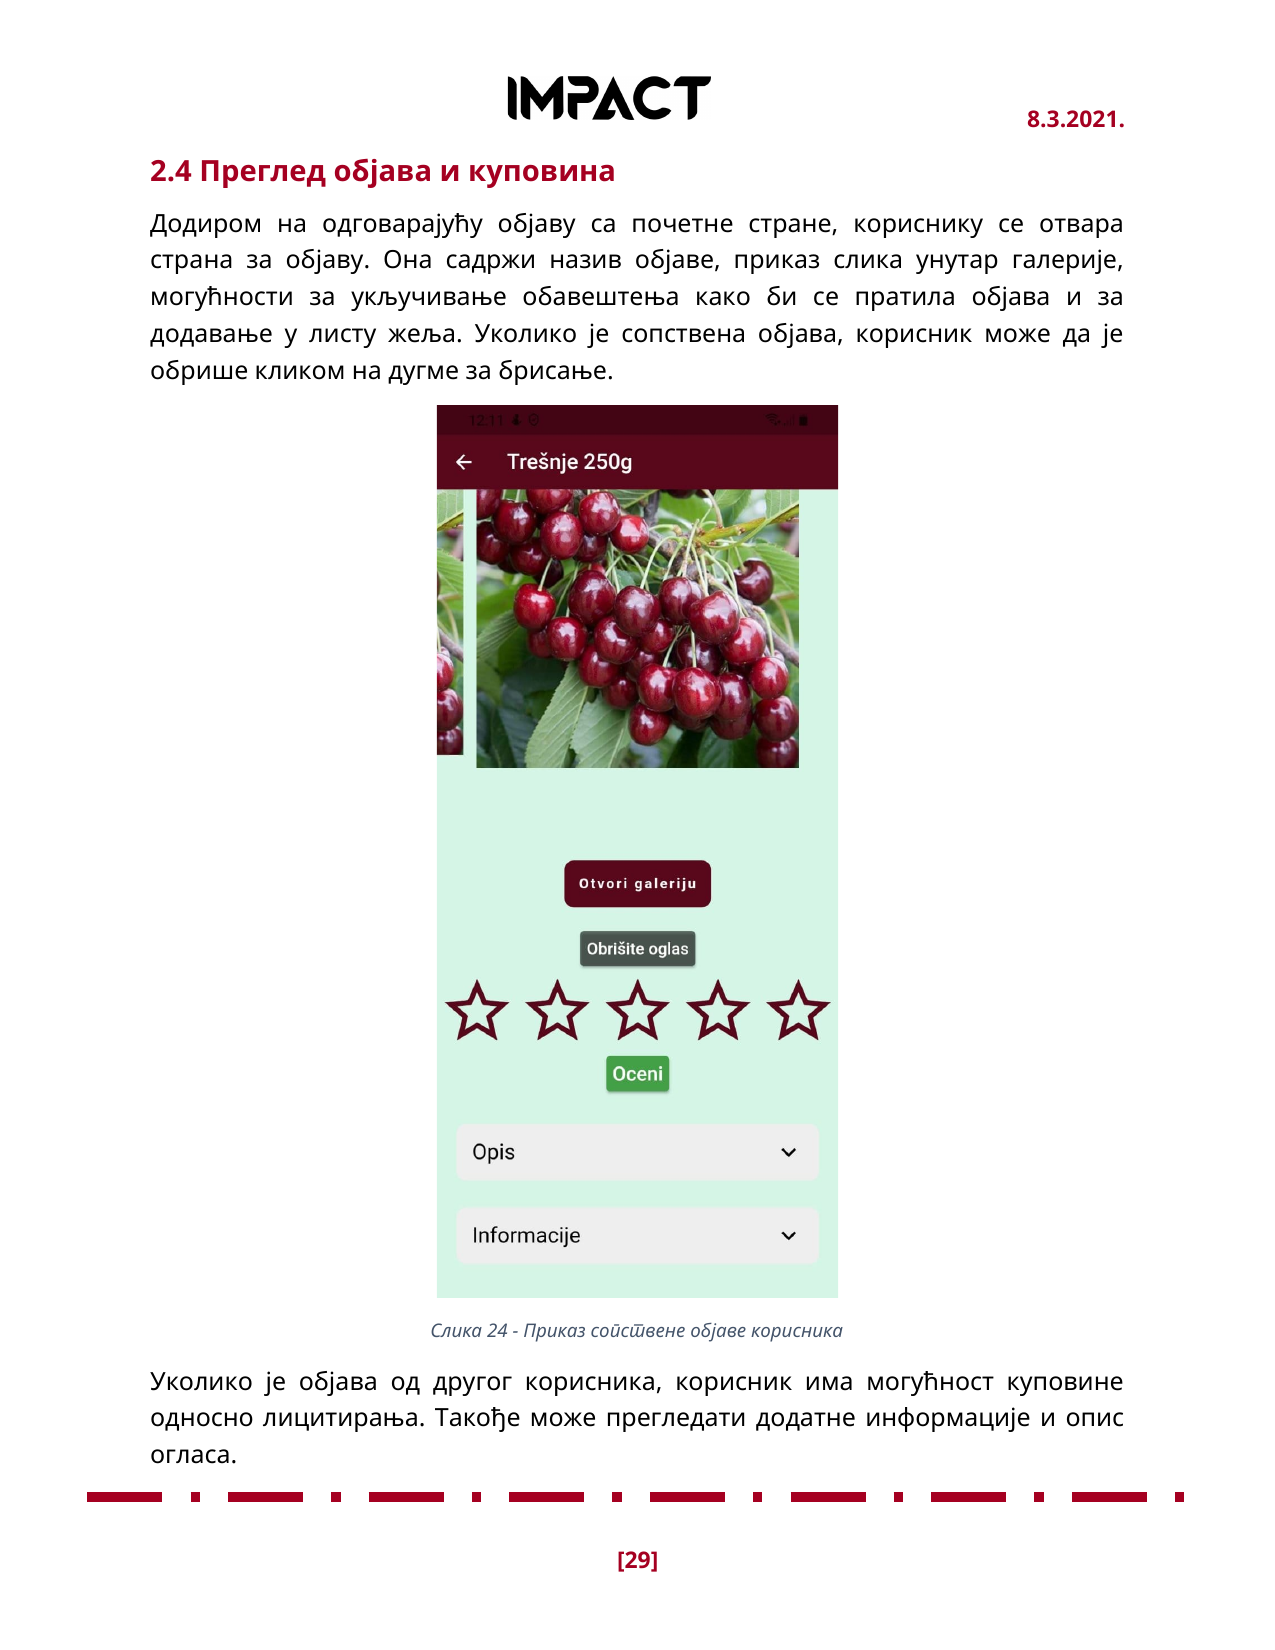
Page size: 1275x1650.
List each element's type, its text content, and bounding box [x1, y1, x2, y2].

text Додиром на одговарајућу објаву са почетне стране, кориснику се отвара страна за објаву. Она садржи назив објаве, приказ слика унутар галерије, могућности за укључивање обавештења како би се пратила објава и за додавање у листу жеља. Уколико је сопствена објава, корисник може да је обрише кликом на дугме за брисање. [150, 205, 1125, 386]
text 2.4 Преглед објава и куповина [150, 150, 1125, 190]
picture [436, 405, 839, 1298]
picture [507, 76, 711, 120]
text Уколико је објава од другог корисника, корисник има могућност куповине односно лицитирања. Такође може прегледати додатне информације и опис огласа. [150, 1363, 1125, 1471]
